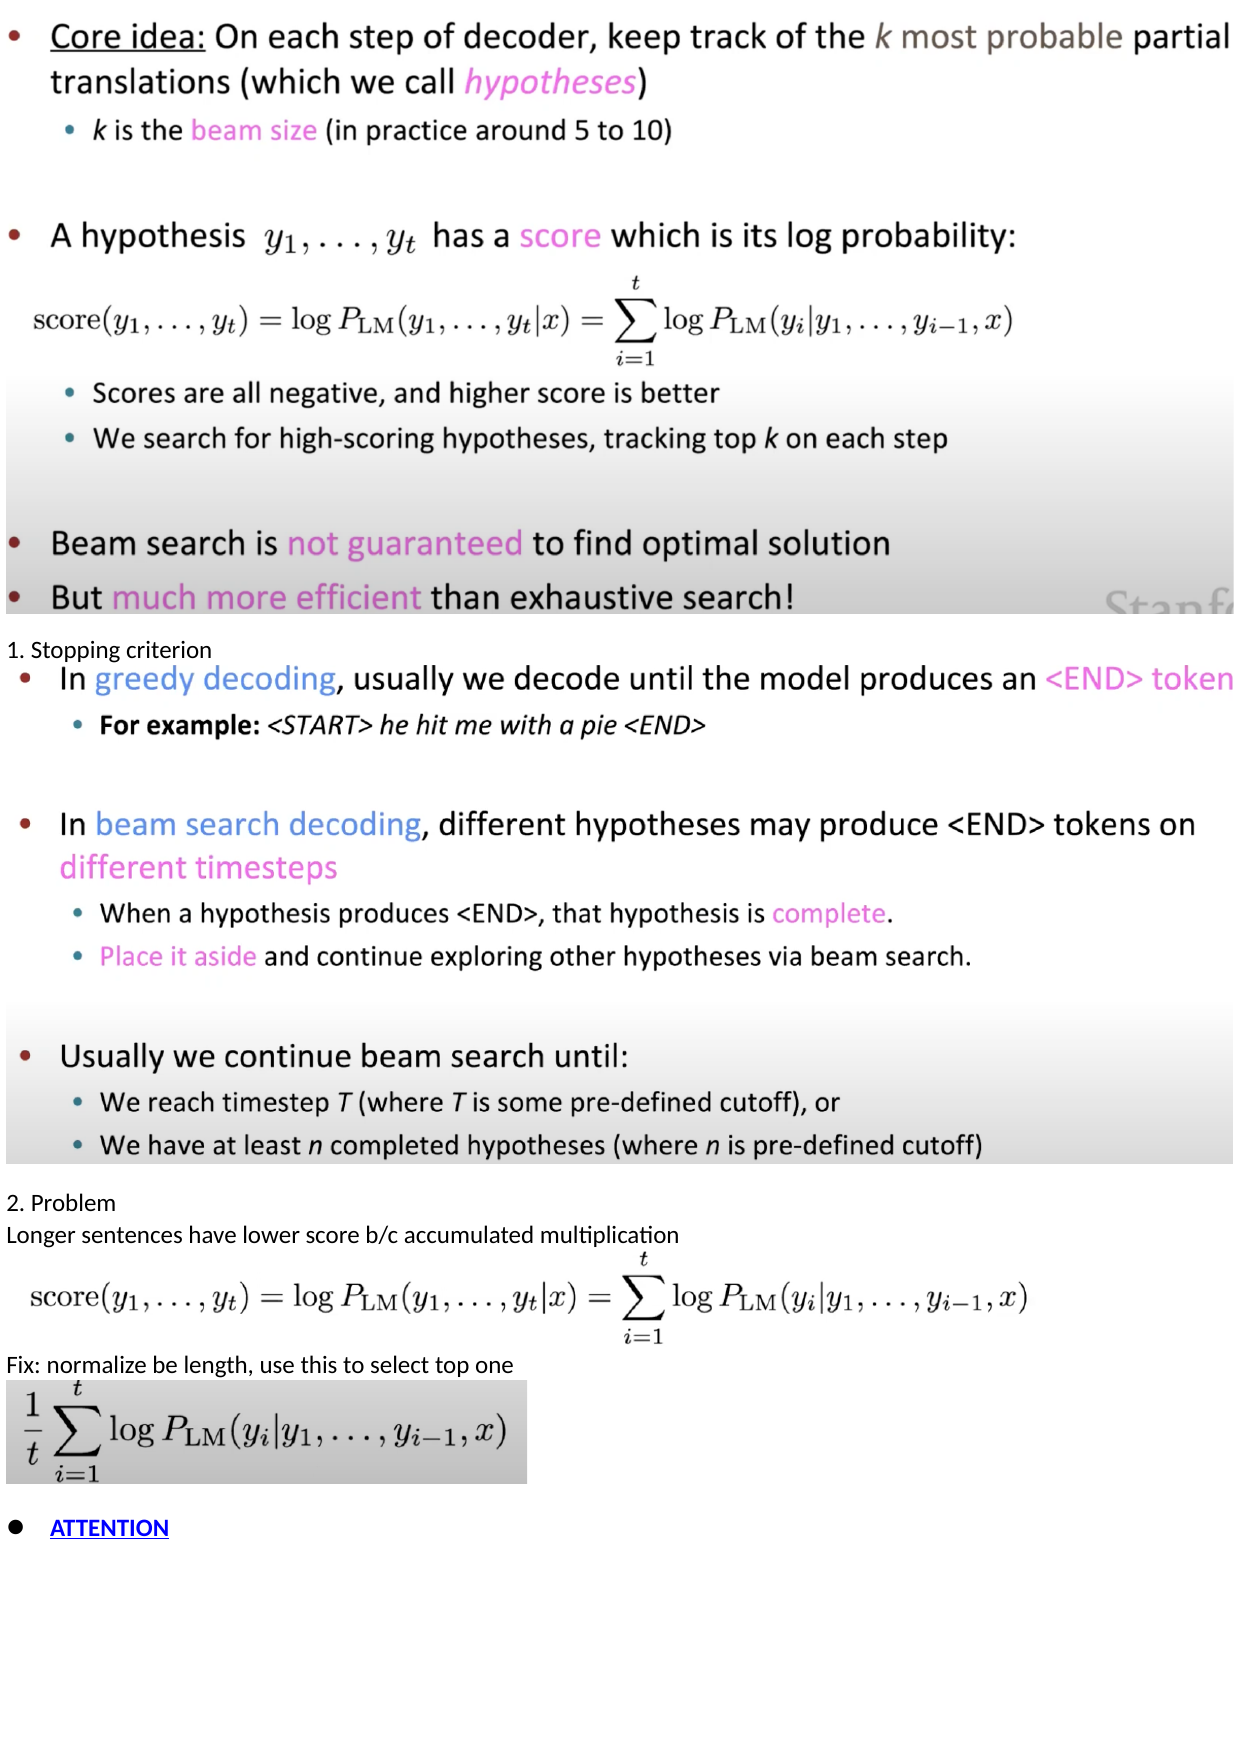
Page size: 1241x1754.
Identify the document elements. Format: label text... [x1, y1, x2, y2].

picture [6, 1380, 528, 1484]
list Stopping criterion [6, 633, 1234, 666]
list Longer sentences have lower score b/c accumulated multiplication [6, 1218, 1234, 1251]
picture [6, 1250, 1038, 1347]
picture [6, 665, 1233, 1164]
picture [6, 15, 1234, 614]
list ATTENTION [6, 1511, 1234, 1543]
list Fix: normalize be length, use this to select top one [6, 1348, 1234, 1381]
list Problem [6, 1186, 1234, 1218]
